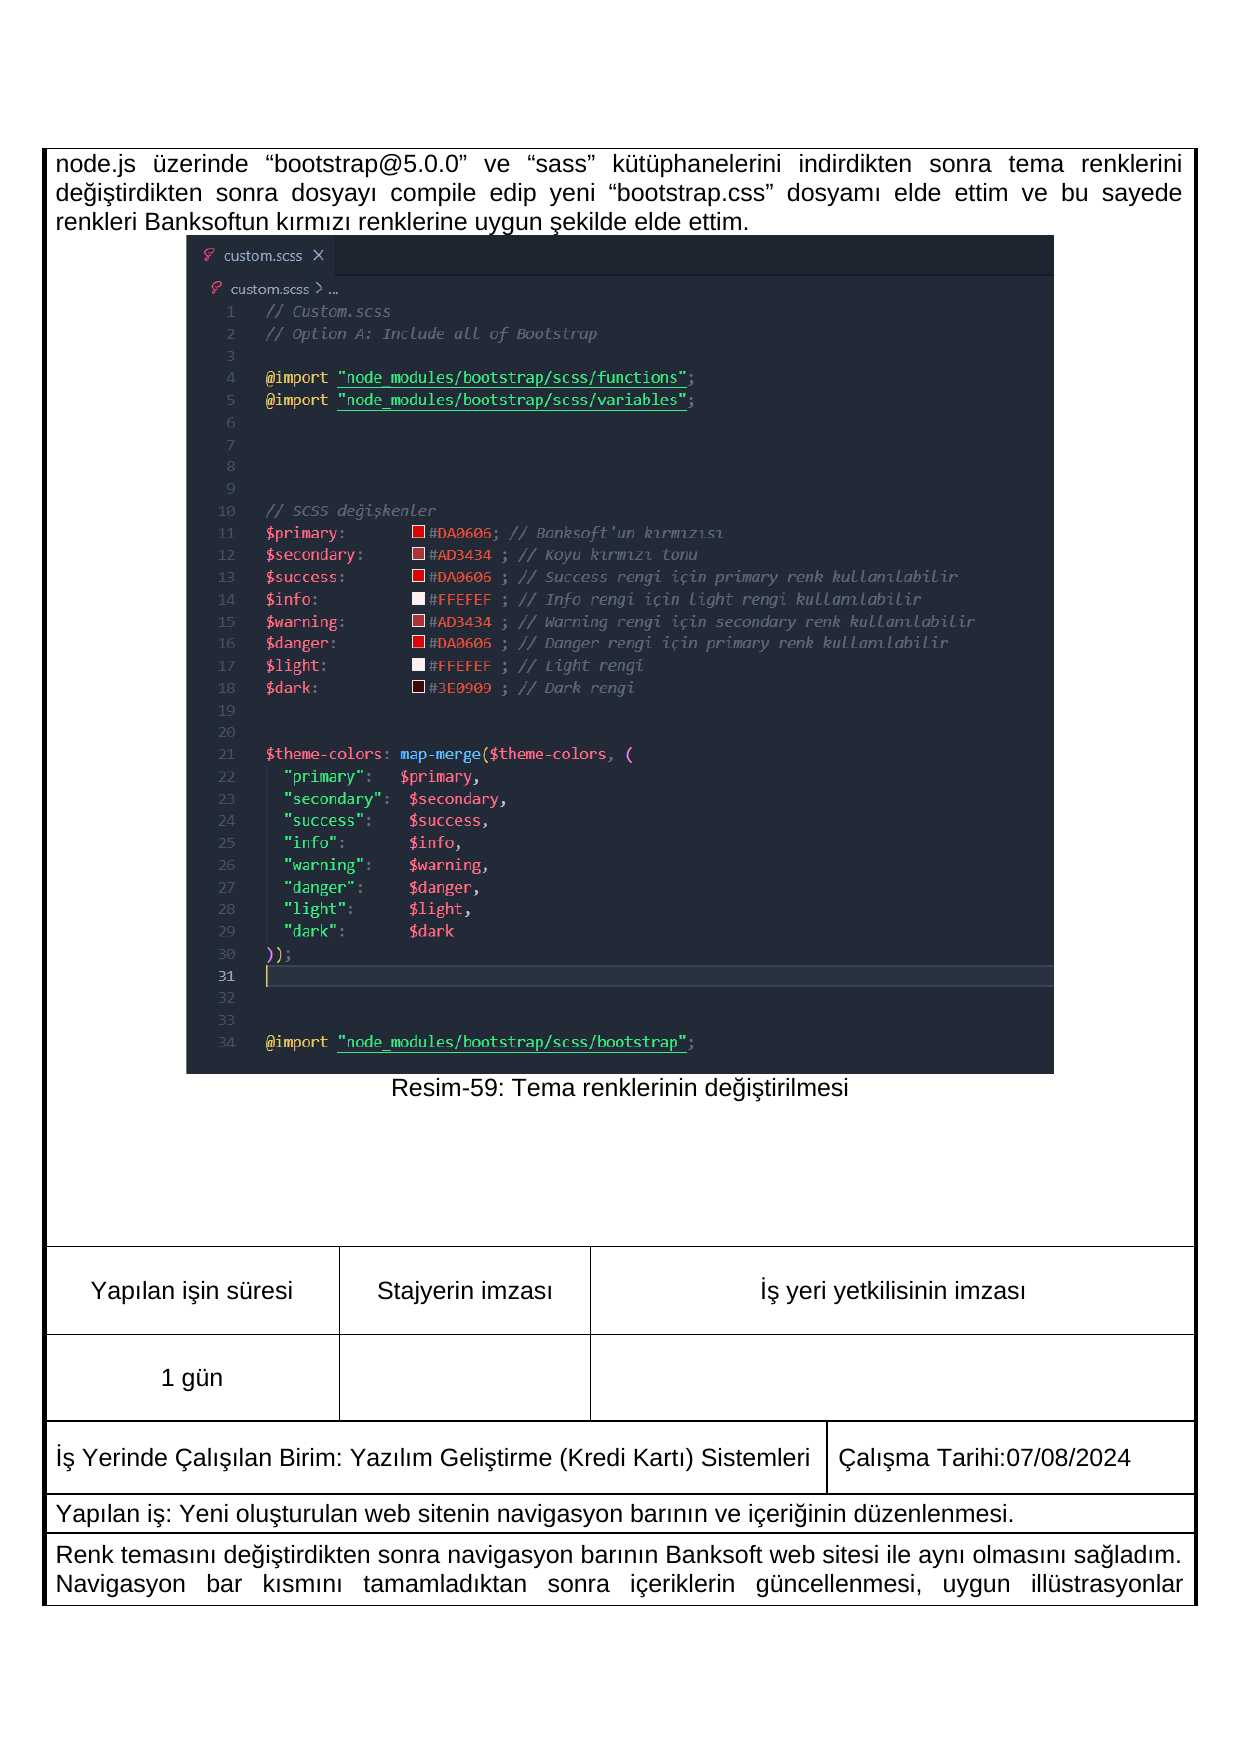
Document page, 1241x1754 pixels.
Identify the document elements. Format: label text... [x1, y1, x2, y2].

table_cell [47, 149, 1194, 1246]
table_cell Yapılan iş: Yeni oluşturulan web sitenin navigasyon barının ve içeriğinin düzenlenmesi. [47, 1495, 1194, 1532]
table_cell Yapılan işin süresi [47, 1247, 339, 1334]
picture [186, 235, 1054, 1074]
table_cell [340, 1335, 590, 1420]
table_cell [591, 1335, 1194, 1420]
table_cell 1 gün [47, 1335, 339, 1420]
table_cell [47, 1534, 1194, 1605]
table_cell Stajyerin imzası [340, 1247, 590, 1334]
table_cell Çalışma Tarihi:07/08/2024 [828, 1422, 1194, 1493]
table_cell İş yeri yetkilisinin imzası [591, 1247, 1194, 1334]
table_cell İş Yerinde Çalışılan Birim: Yazılım Geliştirme (Kredi Kartı) Sistemleri [47, 1422, 826, 1493]
